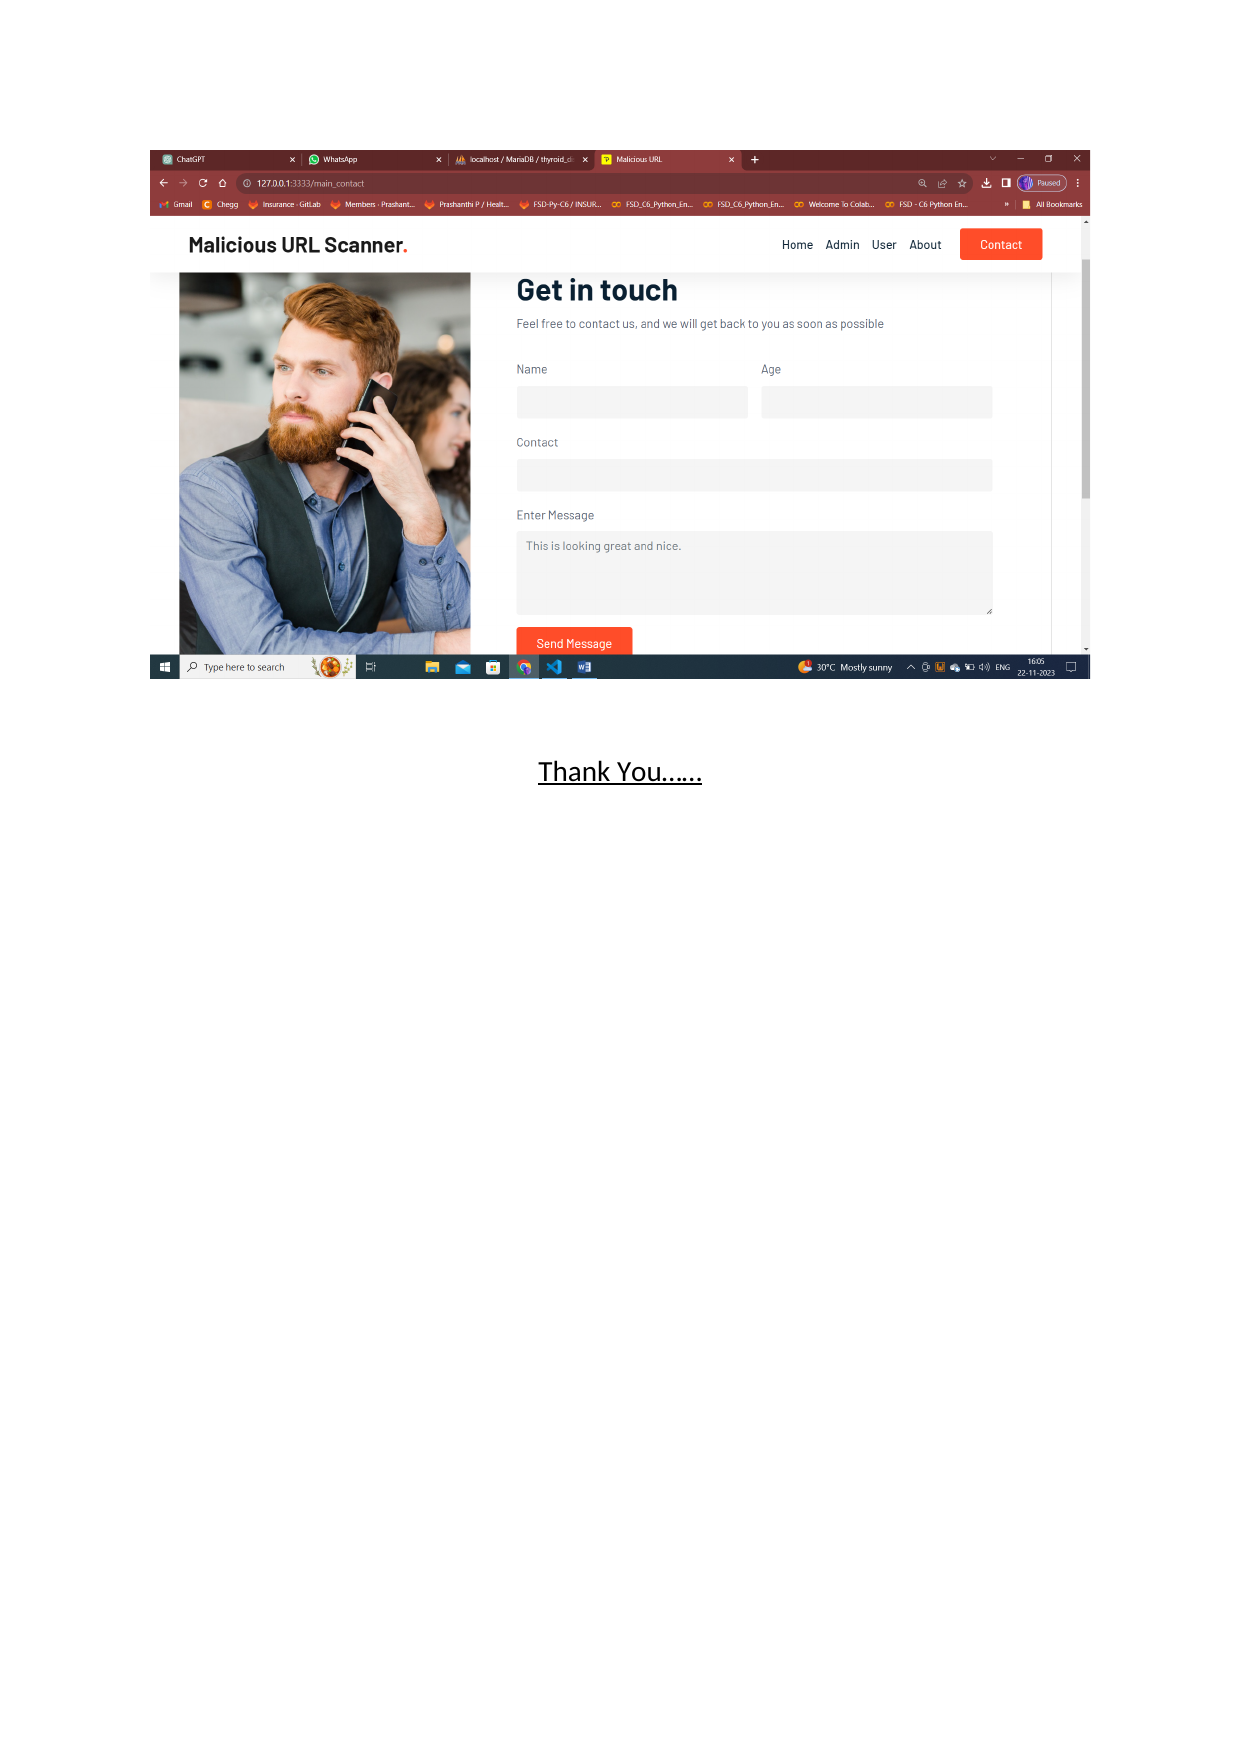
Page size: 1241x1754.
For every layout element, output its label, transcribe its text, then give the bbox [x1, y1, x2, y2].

text Thank You…… [150, 753, 1090, 788]
picture [150, 150, 1091, 679]
